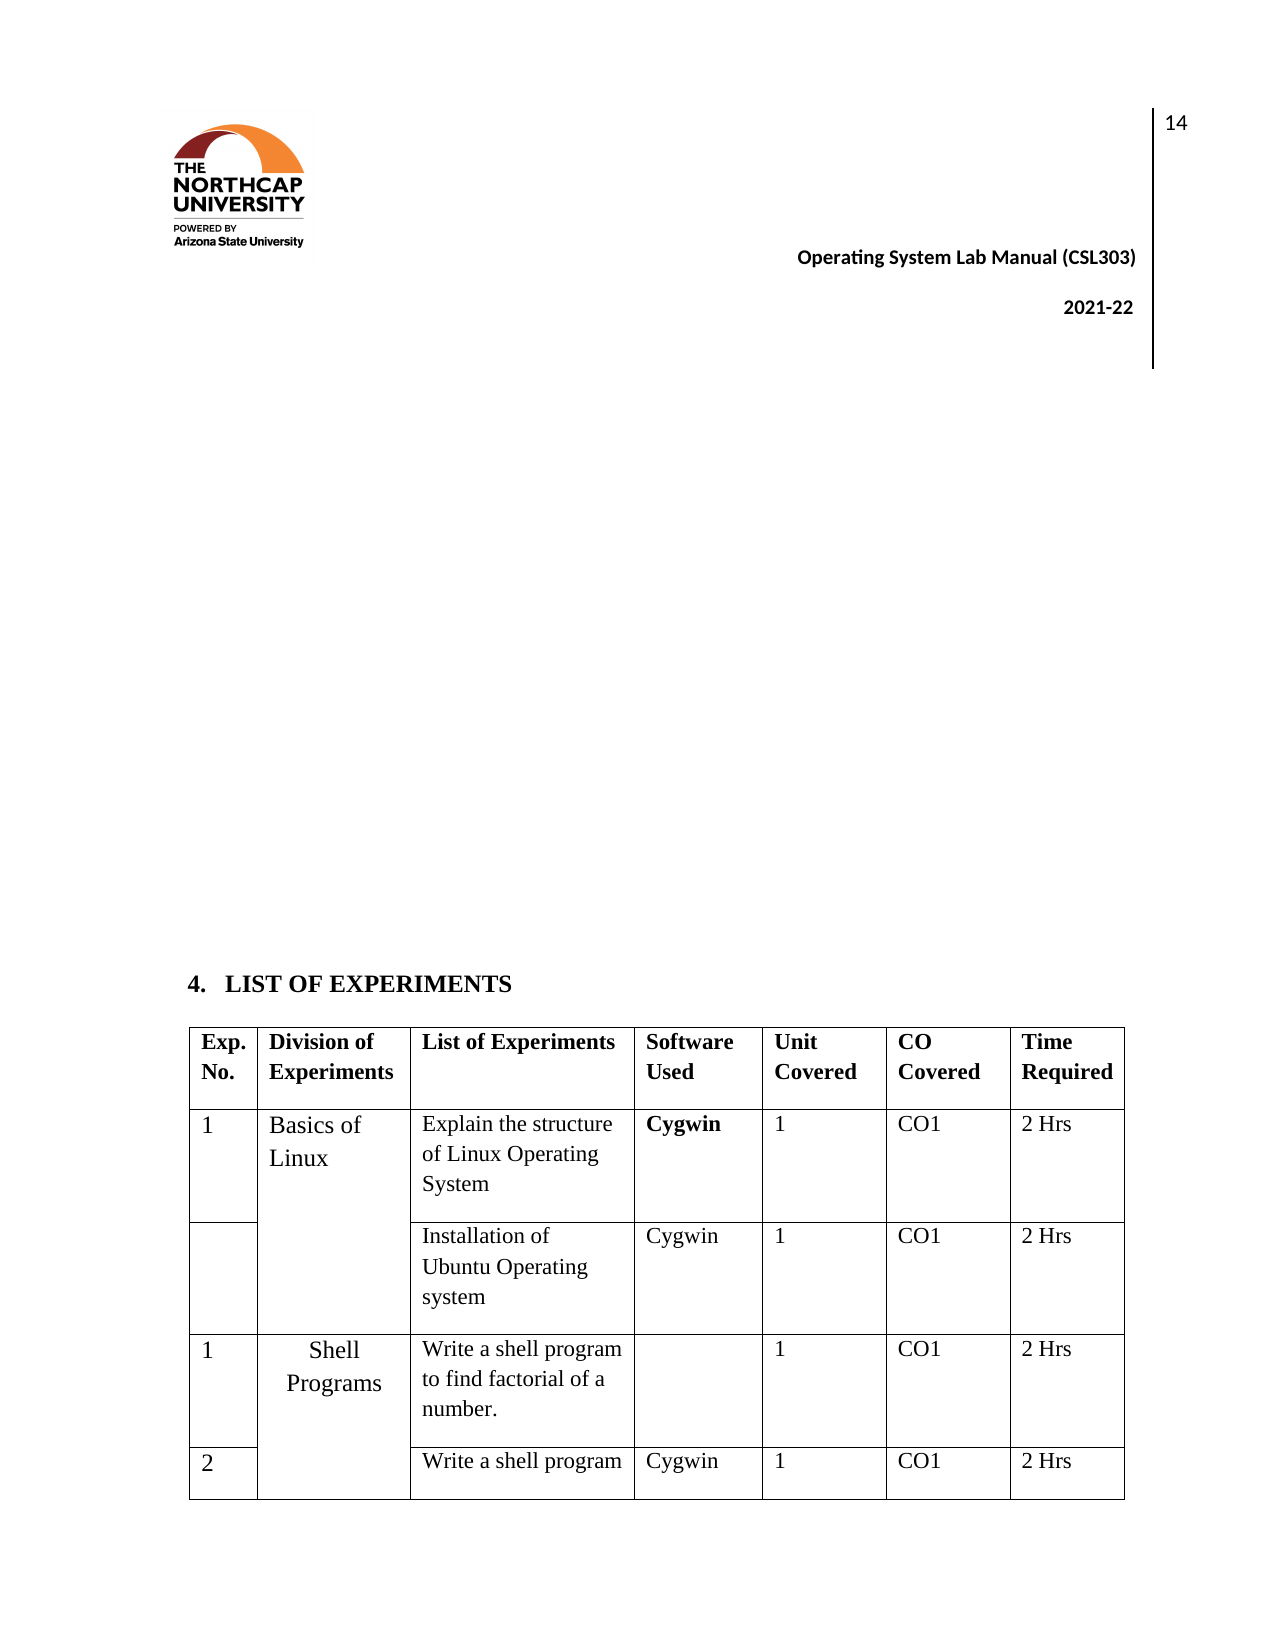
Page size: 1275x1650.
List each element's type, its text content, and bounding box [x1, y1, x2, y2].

table_cell Shell Programs [258, 1335, 410, 1499]
list LIST OF EXPERIMENTS [187, 969, 1125, 998]
table_cell CO1 [887, 1223, 1010, 1334]
table_header Exp. No. [190, 1028, 257, 1109]
table_header Division of Experiments [258, 1028, 410, 1109]
table_cell 1 [763, 1110, 886, 1222]
table_cell 2 Hrs [1011, 1110, 1124, 1222]
table_header CO Covered [887, 1028, 1010, 1109]
picture [161, 108, 318, 265]
table_cell 1 [763, 1448, 886, 1499]
table_cell [635, 1335, 762, 1447]
table_cell CO1 [887, 1448, 1010, 1499]
table_cell 1 [190, 1110, 257, 1222]
table_cell 2 Hrs [1011, 1335, 1124, 1447]
table_cell CO1 [887, 1110, 1010, 1222]
table_cell Cygwin [635, 1110, 762, 1222]
table_header List of Experiments [411, 1028, 634, 1109]
table_header Software Used [635, 1028, 762, 1109]
table_header Unit Covered [763, 1028, 886, 1109]
table_cell [190, 1223, 257, 1334]
table_cell Explain the structure of Linux Operating System [411, 1110, 634, 1222]
table_cell Write a shell program to find factorial of a number. [411, 1335, 634, 1447]
table_cell 1 [763, 1335, 886, 1447]
table_cell Write a shell program to find gross salary of an employee. [411, 1448, 634, 1499]
table_cell Cygwin [635, 1448, 762, 1499]
table_cell CO1 [887, 1335, 1010, 1447]
table_cell 2 Hrs [1011, 1448, 1124, 1499]
table_header Time Required [1011, 1028, 1124, 1109]
table_cell 2 [190, 1448, 257, 1499]
table_cell Installation of Ubuntu Operating system [411, 1223, 634, 1334]
table_cell 1 [763, 1223, 886, 1334]
table_cell Basics of Linux [258, 1110, 410, 1334]
table_cell Cygwin [635, 1223, 762, 1334]
table_cell 1 [190, 1335, 257, 1447]
table_cell 2 Hrs [1011, 1223, 1124, 1334]
